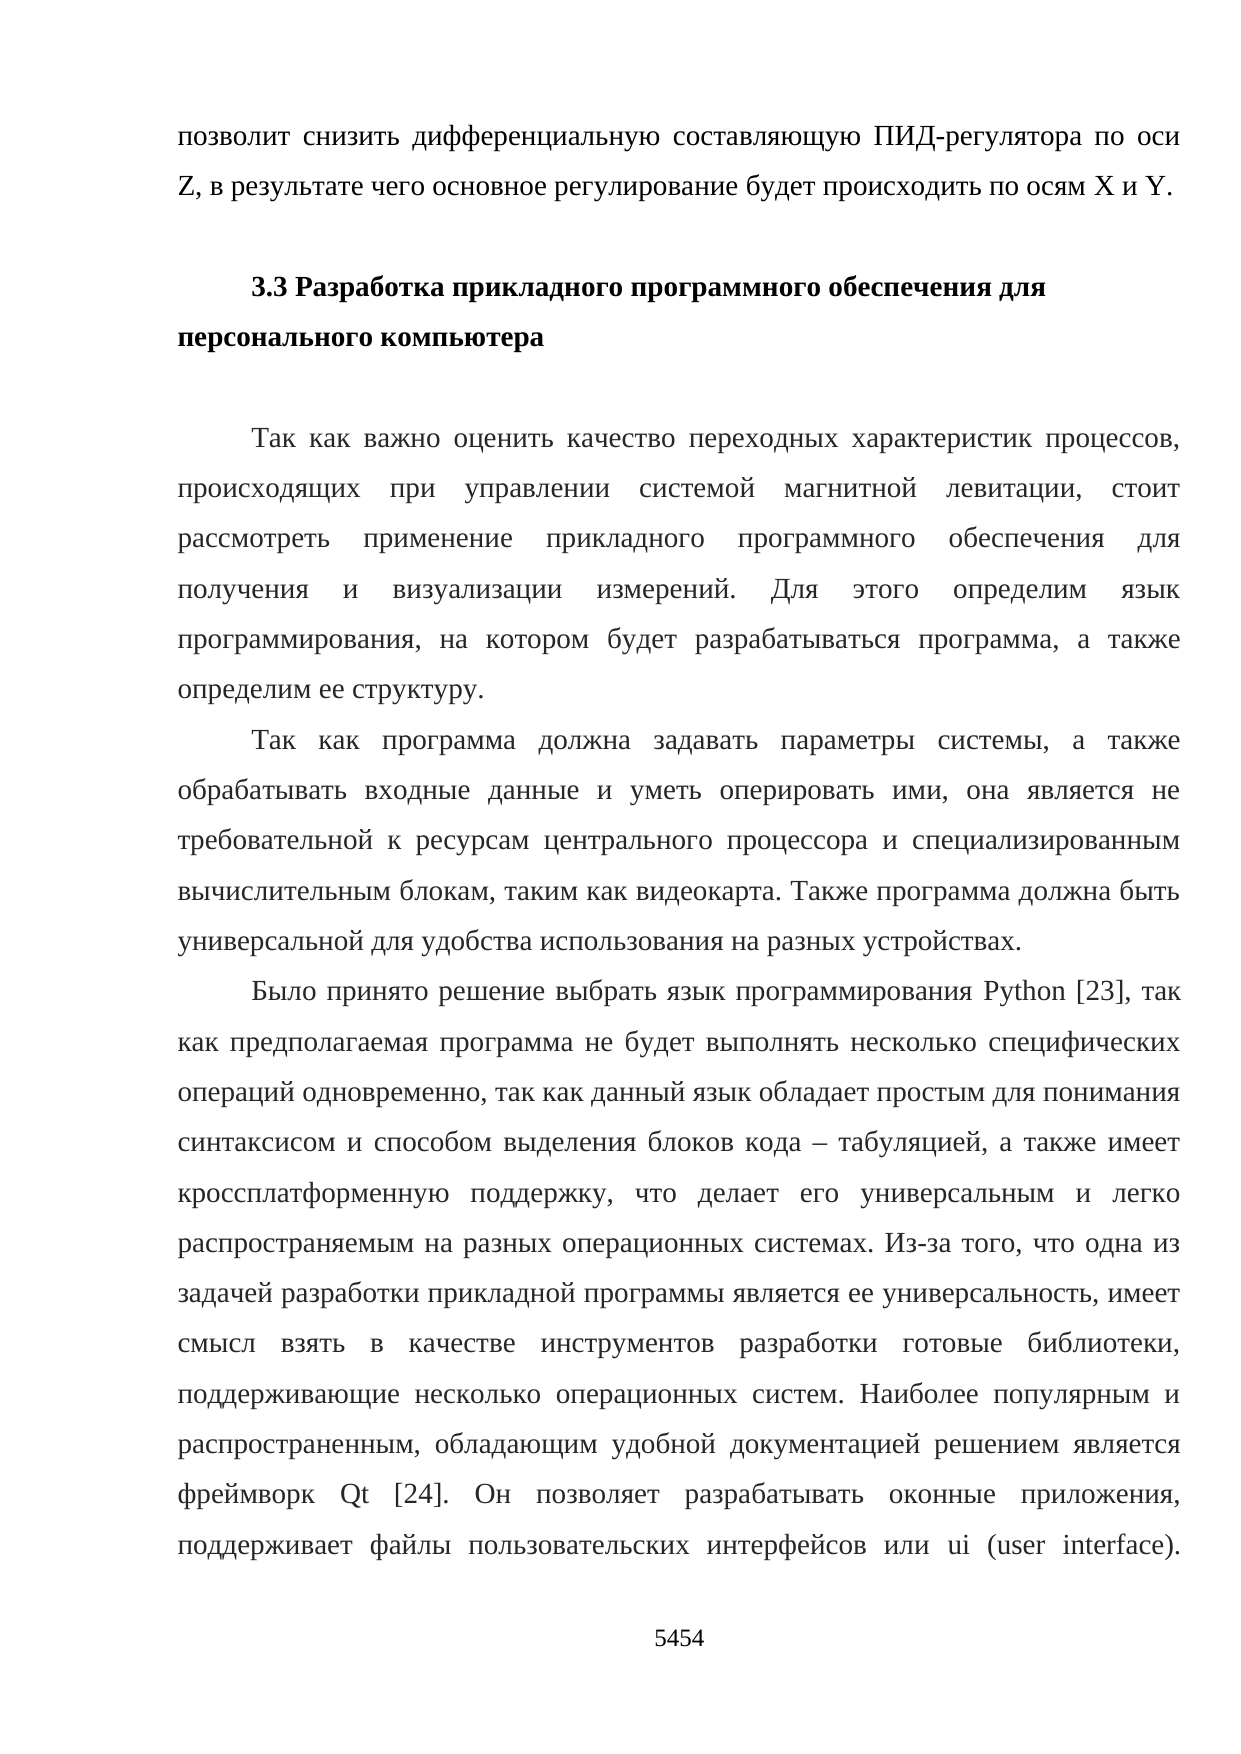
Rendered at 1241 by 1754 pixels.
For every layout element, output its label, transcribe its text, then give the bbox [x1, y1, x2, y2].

text 3.3 Разработка прикладного программного обеспечения для персонального компьютера [177, 269, 1181, 353]
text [177, 118, 1181, 202]
text Так как важно оценить качество переходных характеристик процессов, происходящих при управлении системой магнитной левитации, стоит рассмотреть применение прикладного программного обеспечения для получения и визуализации измерений. Для этого определим язык программирования, на котором будет разрабатываться программа, а также определим ее структуру. [177, 420, 1181, 705]
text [177, 973, 1181, 1560]
text Так как программа должна задавать параметры системы, а также обрабатывать входные данные и уметь оперировать ими, она является не требовательной к ресурсам центрального процессора и специализированным вычислительным блокам, таким как видеокарта. Также программа должна быть универсальной для удобства использования на разных устройствах. [177, 722, 1181, 957]
